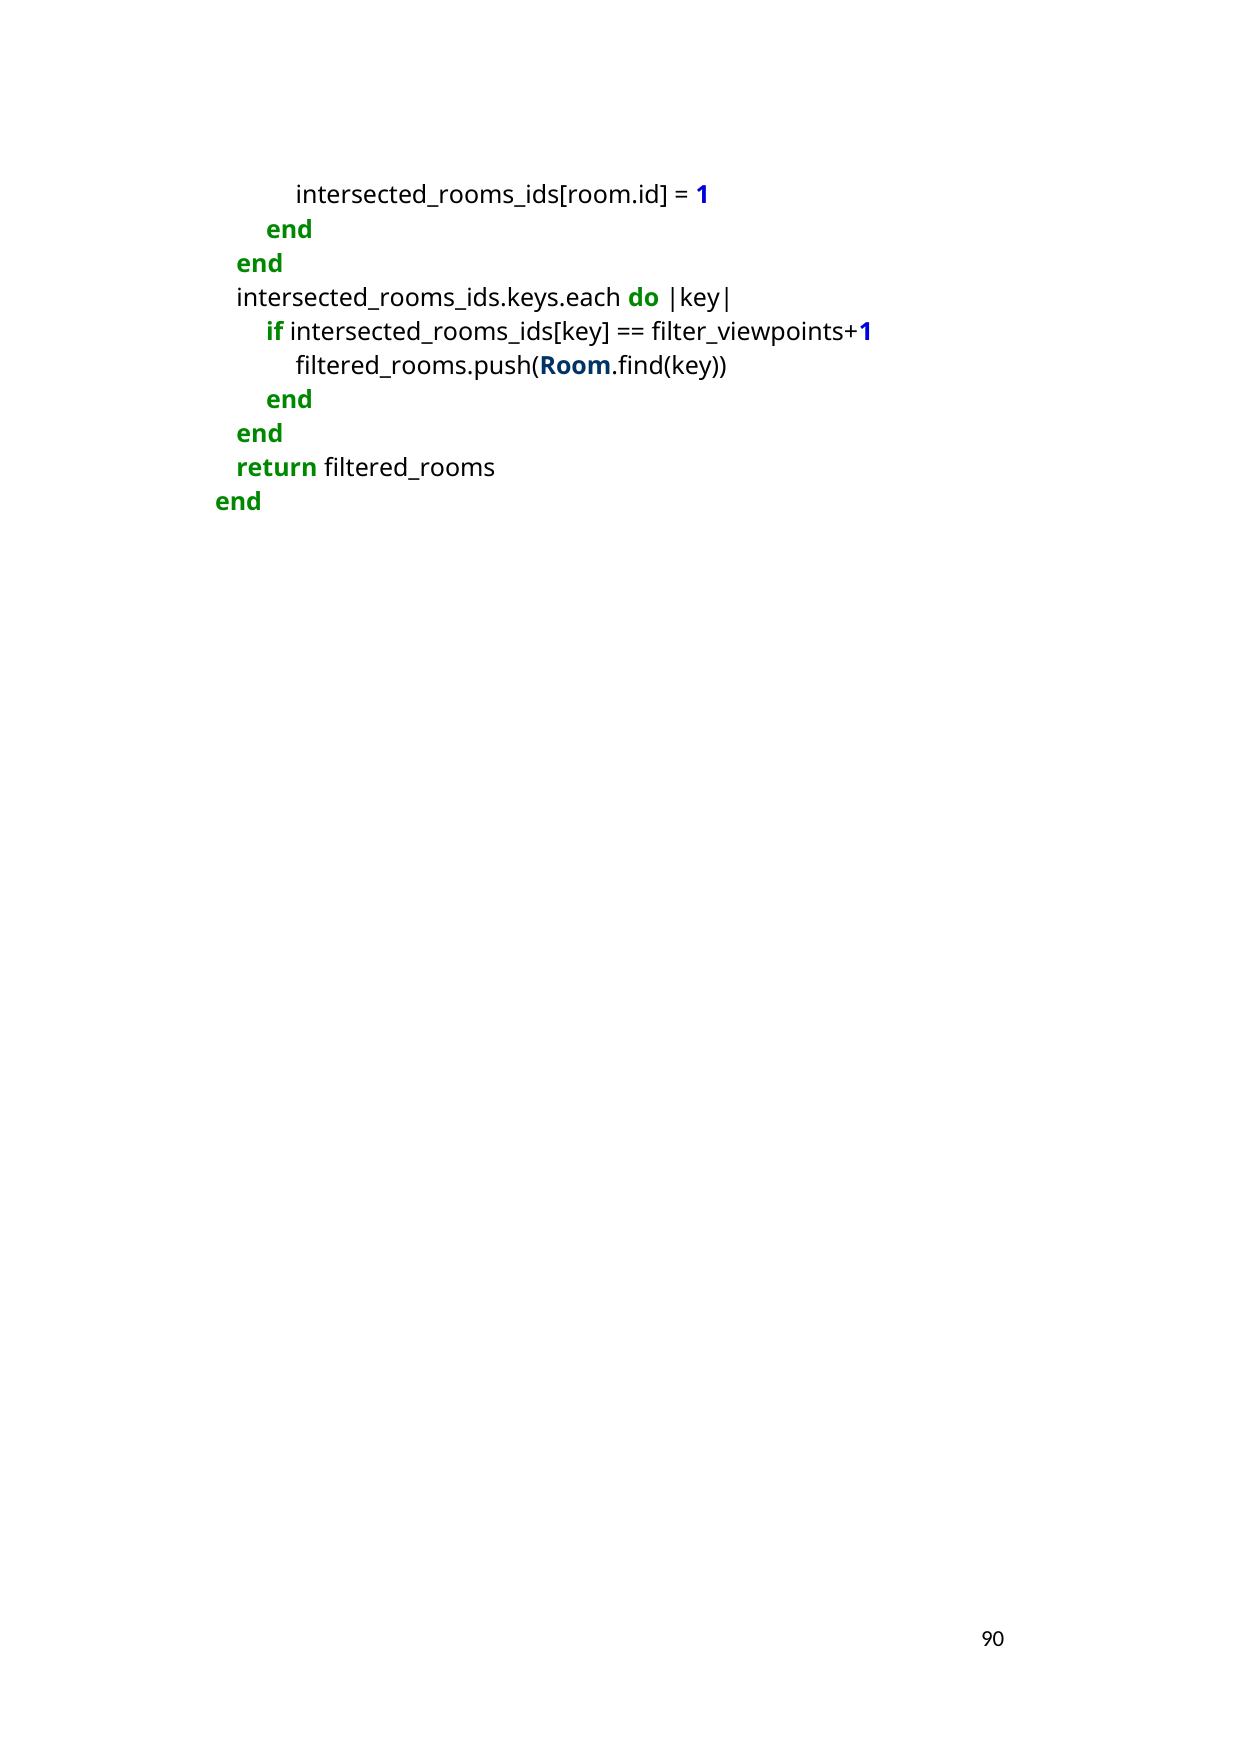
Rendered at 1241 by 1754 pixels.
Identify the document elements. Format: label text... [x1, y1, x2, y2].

text filtered_rooms.push(Room.find(key)) [295, 347, 1004, 382]
text end [266, 382, 1004, 416]
text end [236, 416, 1004, 450]
text if intersected_rooms_ids[key] == filter_viewpoints+1 [266, 313, 1004, 347]
text intersected_rooms_ids[room.id] = 1 [295, 177, 1004, 211]
text end [266, 211, 1004, 245]
text end [215, 484, 1004, 518]
text end [236, 245, 1004, 279]
text intersected_rooms_ids.keys.each do |key| [236, 279, 1004, 313]
text return filtered_rooms [236, 450, 1004, 484]
